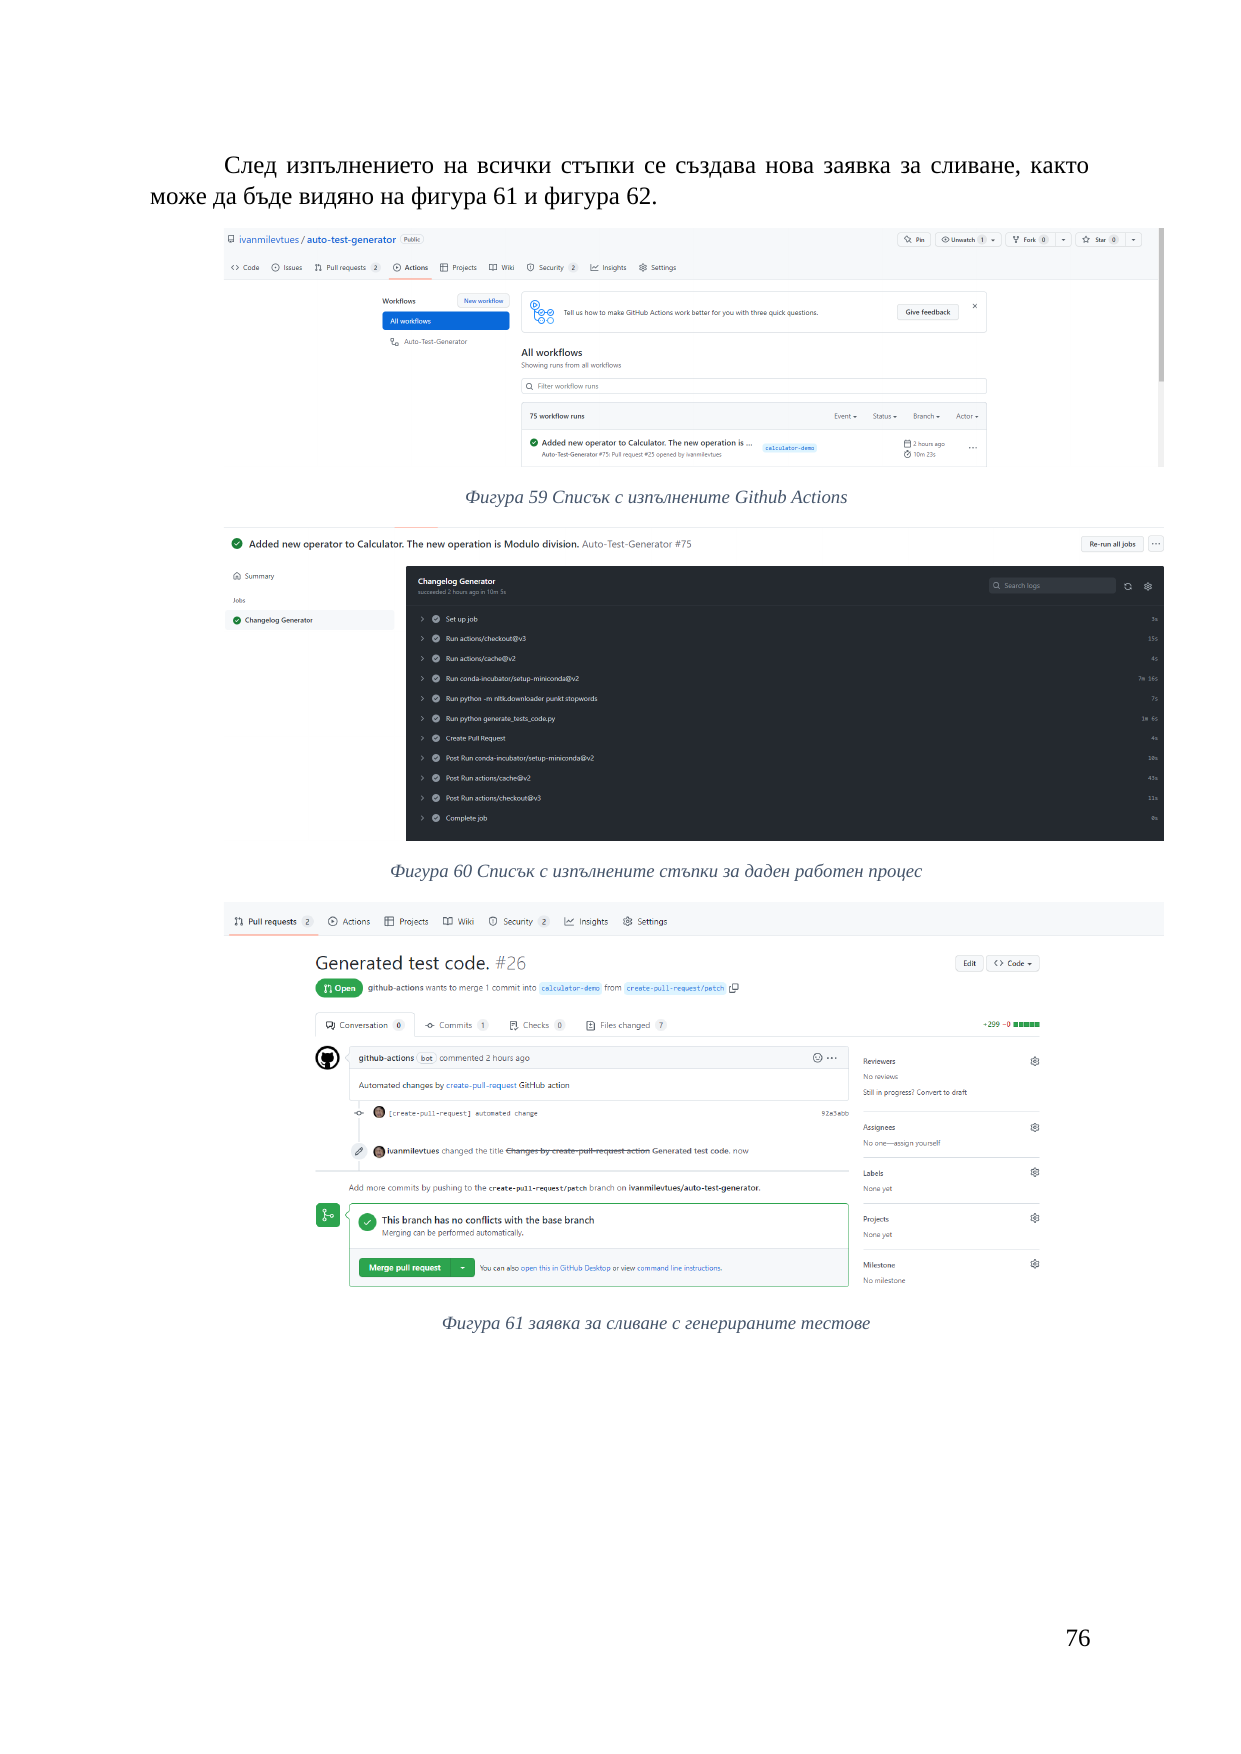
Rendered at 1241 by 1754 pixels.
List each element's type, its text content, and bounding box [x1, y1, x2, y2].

picture [223, 228, 1164, 467]
picture [223, 902, 1164, 1294]
text След изпълнението на всички стъпки се създава нова заявка за сливане, както може да бъде видяно на фигура 61 и фигура 62. [150, 150, 1090, 210]
picture [223, 527, 1164, 841]
